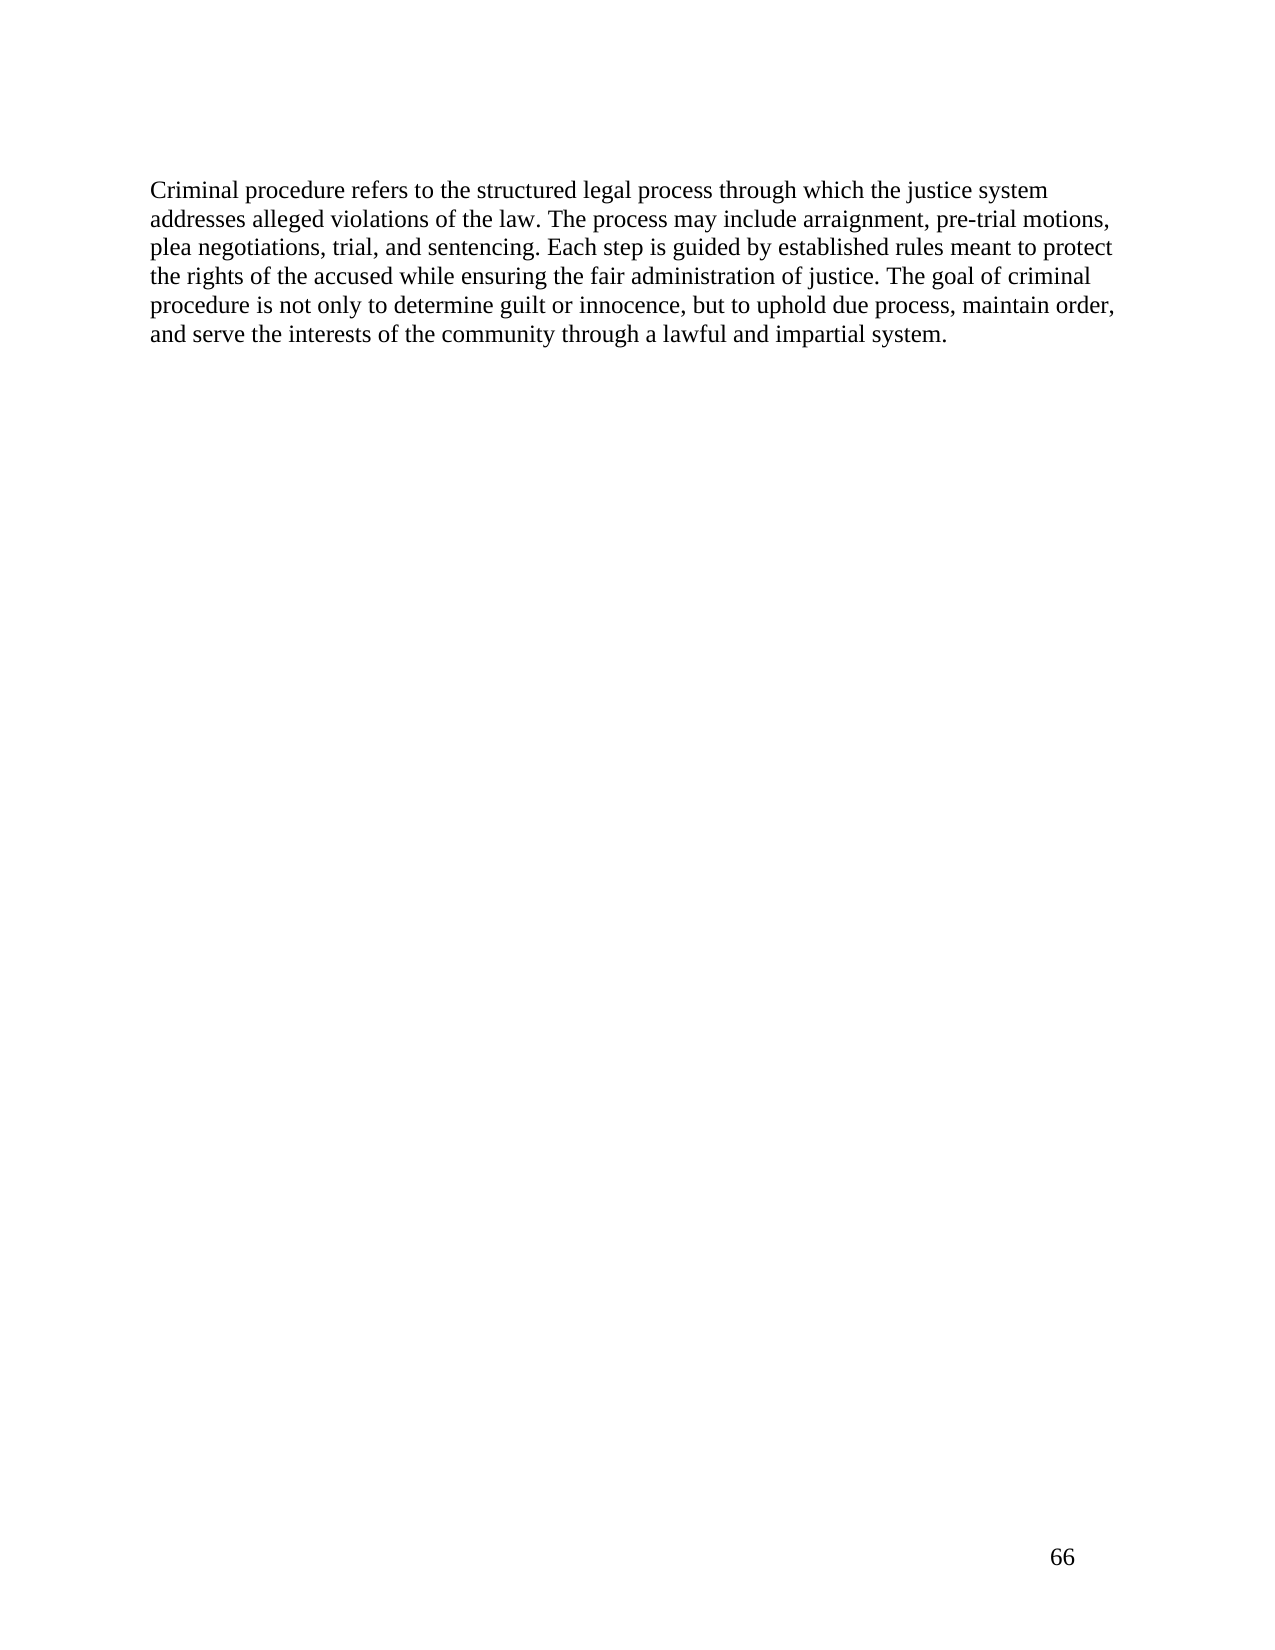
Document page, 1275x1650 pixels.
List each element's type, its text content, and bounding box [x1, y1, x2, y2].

text Criminal procedure refers to the structured legal process through which the justice system addresses alleged violations of the law. The process may include arraignment, pre-trial motions, plea negotiations, trial, and sentencing. Each step is guided by established rules meant to protect the rights of the accused while ensuring the fair administration of justice. The goal of criminal procedure is not only to determine guilt or innocence, but to uphold due process, maintain order, and serve the interests of the community through a lawful and impartial system. [150, 175, 1125, 347]
